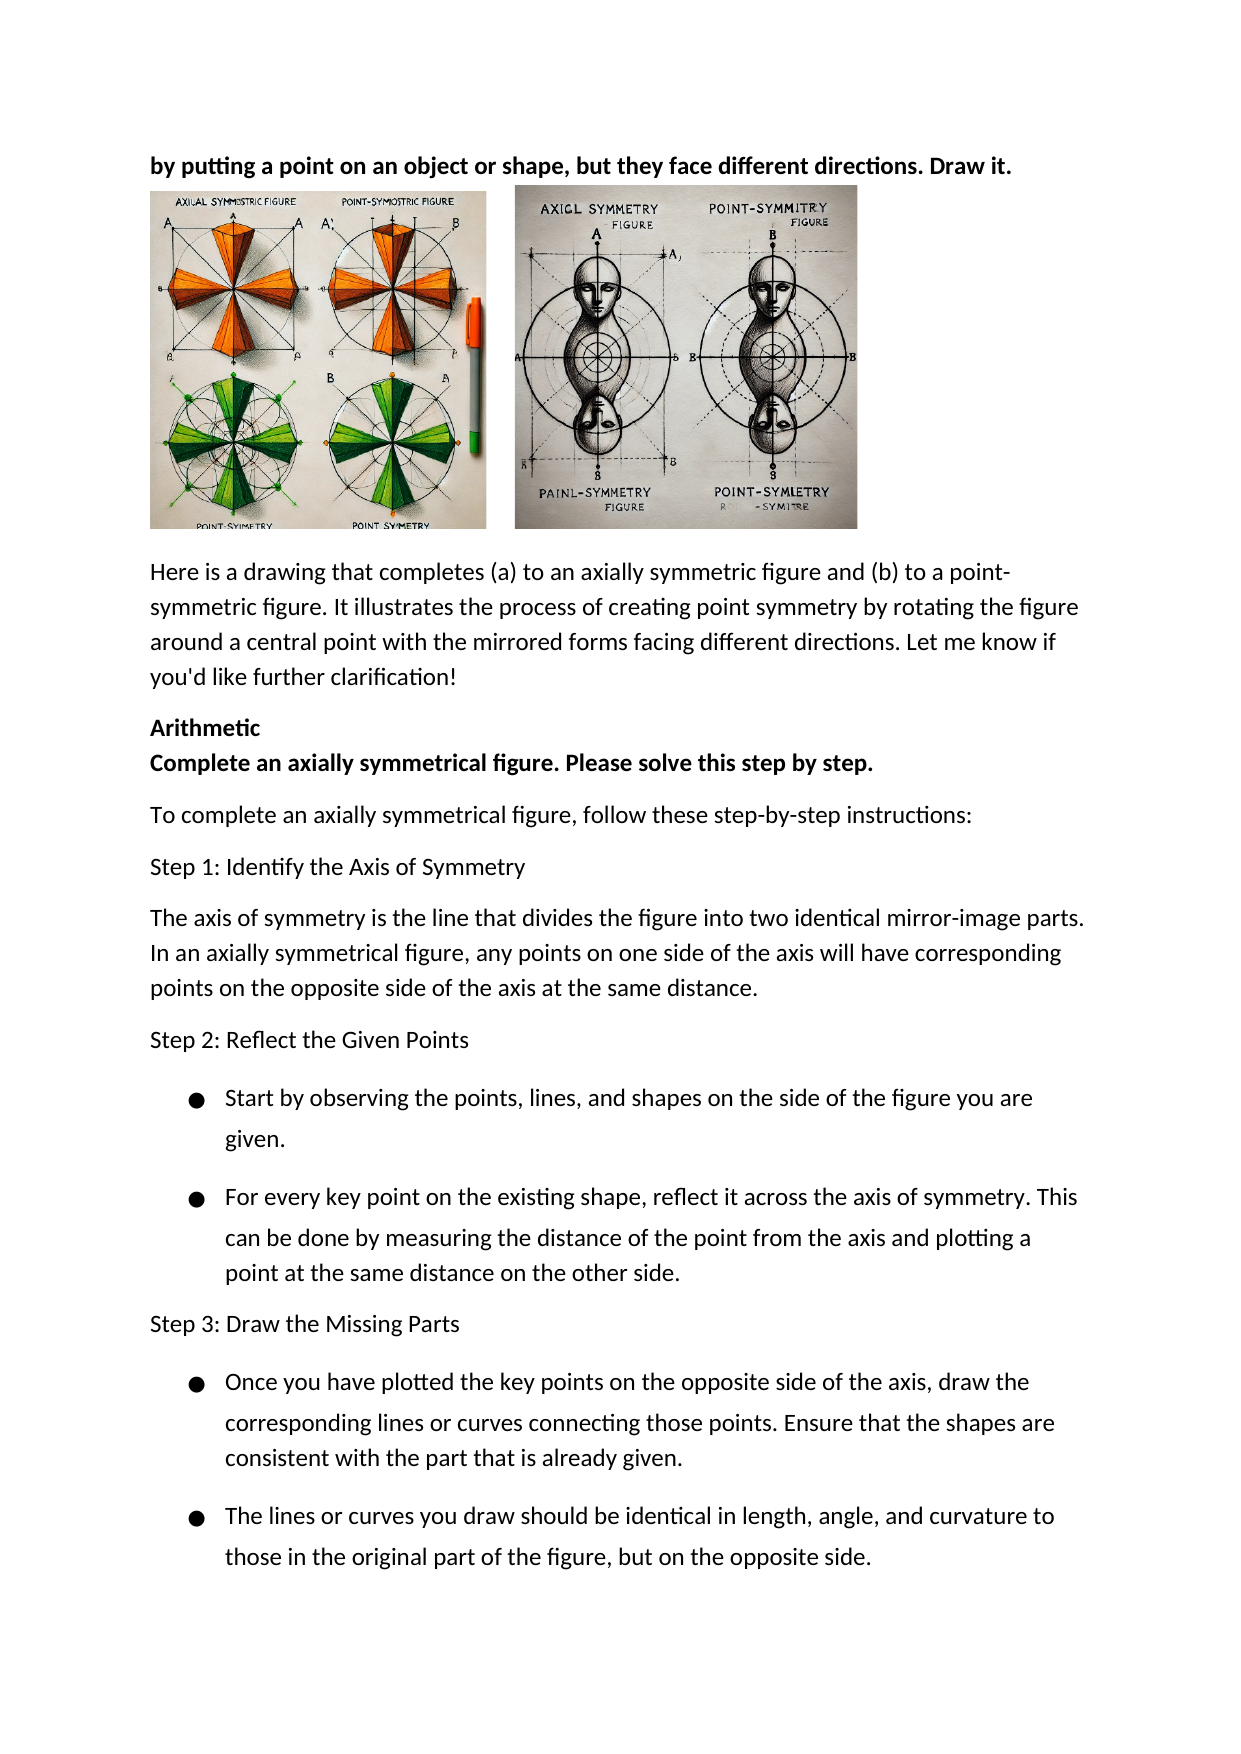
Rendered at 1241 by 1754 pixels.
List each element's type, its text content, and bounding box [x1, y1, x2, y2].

text Here is a drawing that completes (a) to an axially symmetric figure and (b) to a point-symmetric figure. It illustrates the process of creating point symmetry by rotating the figure around a central point with the mirrored forms facing different directions. Let me know if you'd like further clarification! [150, 556, 1090, 691]
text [150, 150, 1090, 534]
text To complete an axially symmetrical figure, follow these step-by-step instructions: [150, 799, 1090, 829]
list Start by observing the points, lines, and shapes on the side of the figure you are given. [187, 1076, 1090, 1153]
text The axis of symmetry is the line that divides the figure into two identical mirror-image parts. In an axially symmetrical figure, any points on one side of the axis will have corresponding points on the opposite side of the axis at the same distance. [150, 902, 1090, 1003]
text Step 3: Draw the Missing Parts [150, 1308, 1090, 1339]
text Step 1: Identify the Axis of Symmetry [150, 851, 1090, 881]
list For every key point on the existing shape, reflect it across the axis of symmetry. This can be done by measuring the distance of the point from the axis and plotting a point at the same distance on the other side. [187, 1174, 1090, 1287]
list Once you have plotted the key points on the opposite side of the axis, draw the corresponding lines or curves connecting those points. Ensure that the shapes are consistent with the part that is already given. [187, 1360, 1090, 1473]
text Step 2: Reflect the Given Points [150, 1024, 1090, 1054]
picture [150, 191, 487, 529]
text Arithmetic Complete an axially symmetrical figure. Please solve this step by step. [150, 712, 1090, 778]
picture [514, 185, 858, 529]
list The lines or curves you draw should be identical in length, angle, and curvature to those in the original part of the figure, but on the opposite side. [187, 1494, 1090, 1572]
